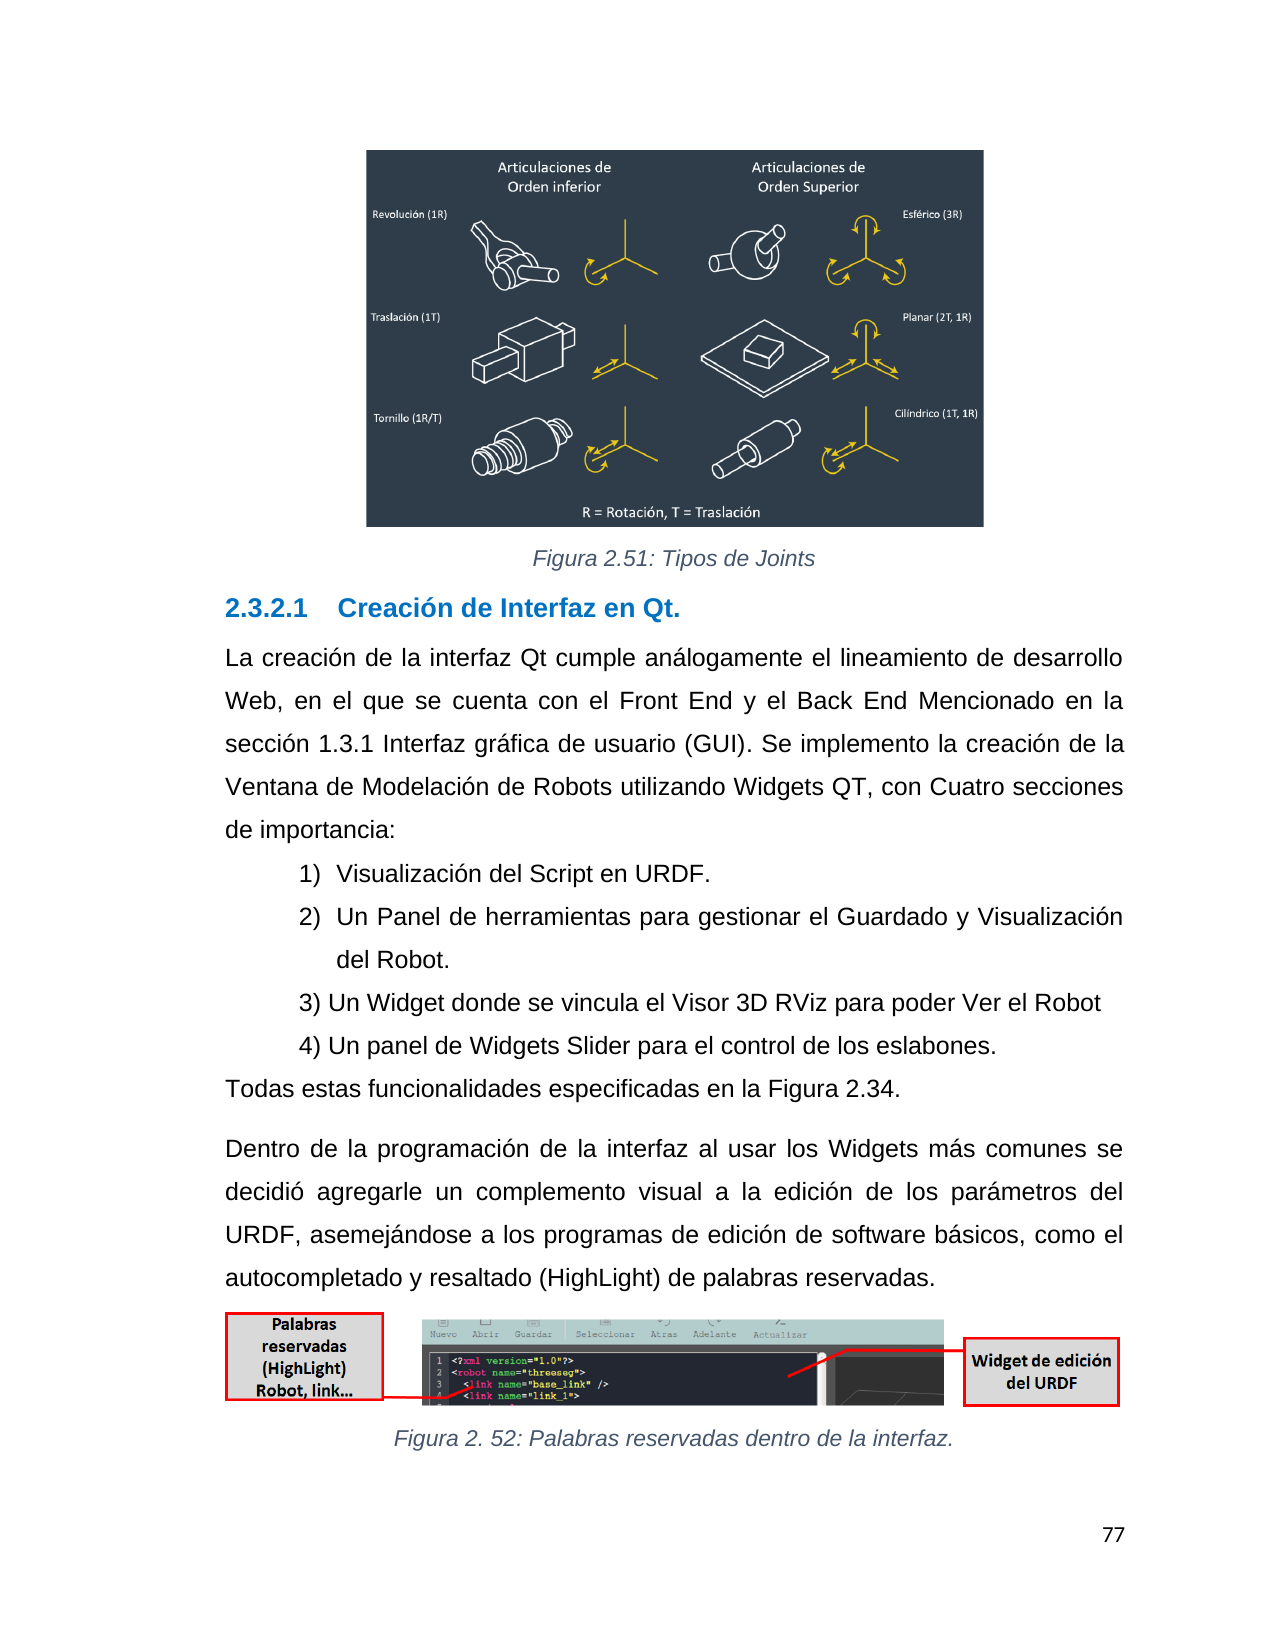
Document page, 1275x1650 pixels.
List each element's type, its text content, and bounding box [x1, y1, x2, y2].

text La creación de la interfaz Qt cumple análogamente el lineamiento de desarrollo Web, en el que se cuenta con el Front End y el Back End Mencionado en la sección 1.3.1 Interfaz gráfica de usuario (GUI). Se implemento la creación de la Ventana de Modelación de Robots utilizando Widgets QT, con Cuatro secciones de importancia: [225, 643, 1125, 844]
text Figura 2.51: Tipos de Joints [225, 545, 1125, 572]
list Un Panel de herramientas para gestionar el Guardado y Visualización del Robot. [299, 902, 1125, 973]
text Todas estas funcionalidades especificadas en la Figura 2.34. [225, 1074, 1125, 1103]
text 4) Un panel de Widgets Slider para el control de los eslabones. [225, 1031, 1125, 1060]
list Visualización del Script en URDF. [299, 858, 1125, 887]
text 3) Un Widget donde se vincula el Visor 3D RViz para poder Ver el Robot [225, 988, 1125, 1017]
picture [366, 150, 984, 527]
text Dentro de la programación de la interfaz al usar los Widgets más comunes se decidió agregarle un complemento visual a la edición de los parámetros del URDF, asemejándose a los programas de edición de software básicos, como el autocompletado y resaltado (HighLight) de palabras reservadas. [225, 1134, 1125, 1292]
text Figura 2. 52: Palabras reservadas dentro de la interfaz. [225, 1425, 1125, 1452]
list Creación de Interfaz en Qt. [225, 592, 1125, 624]
picture [225, 1306, 1125, 1412]
